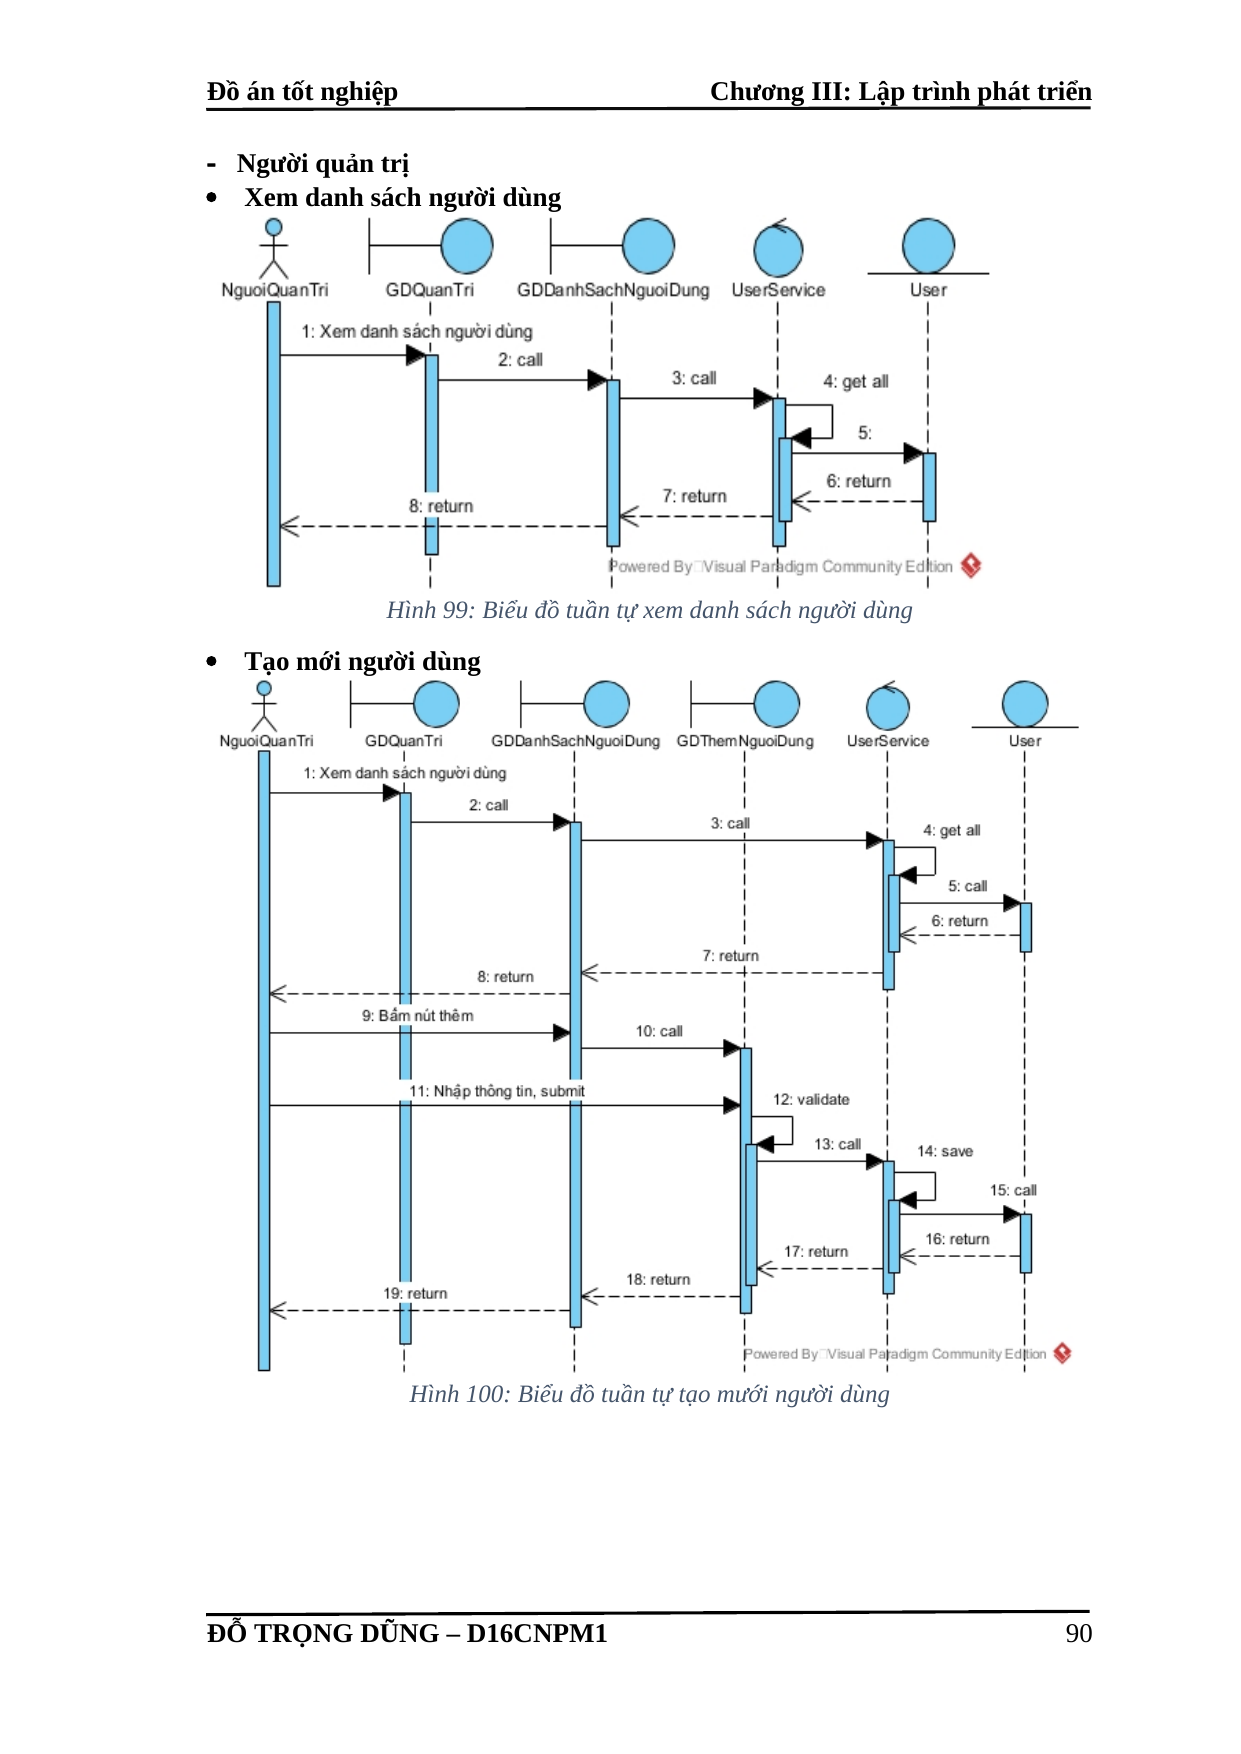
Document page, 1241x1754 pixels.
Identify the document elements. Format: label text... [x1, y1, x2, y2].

list Tạo mới người dùng [207, 645, 1093, 676]
text Hình 99: Biểu đồ tuần tự xem danh sách người dùng [207, 596, 1093, 624]
picture [206, 678, 1079, 1377]
list Xem danh sách người dùng [207, 181, 1093, 213]
picture [206, 215, 990, 594]
text Hình 100: Biểu đồ tuần tự tạo mưới người dùng [207, 1379, 1093, 1408]
list Người quản trị [207, 148, 1093, 179]
